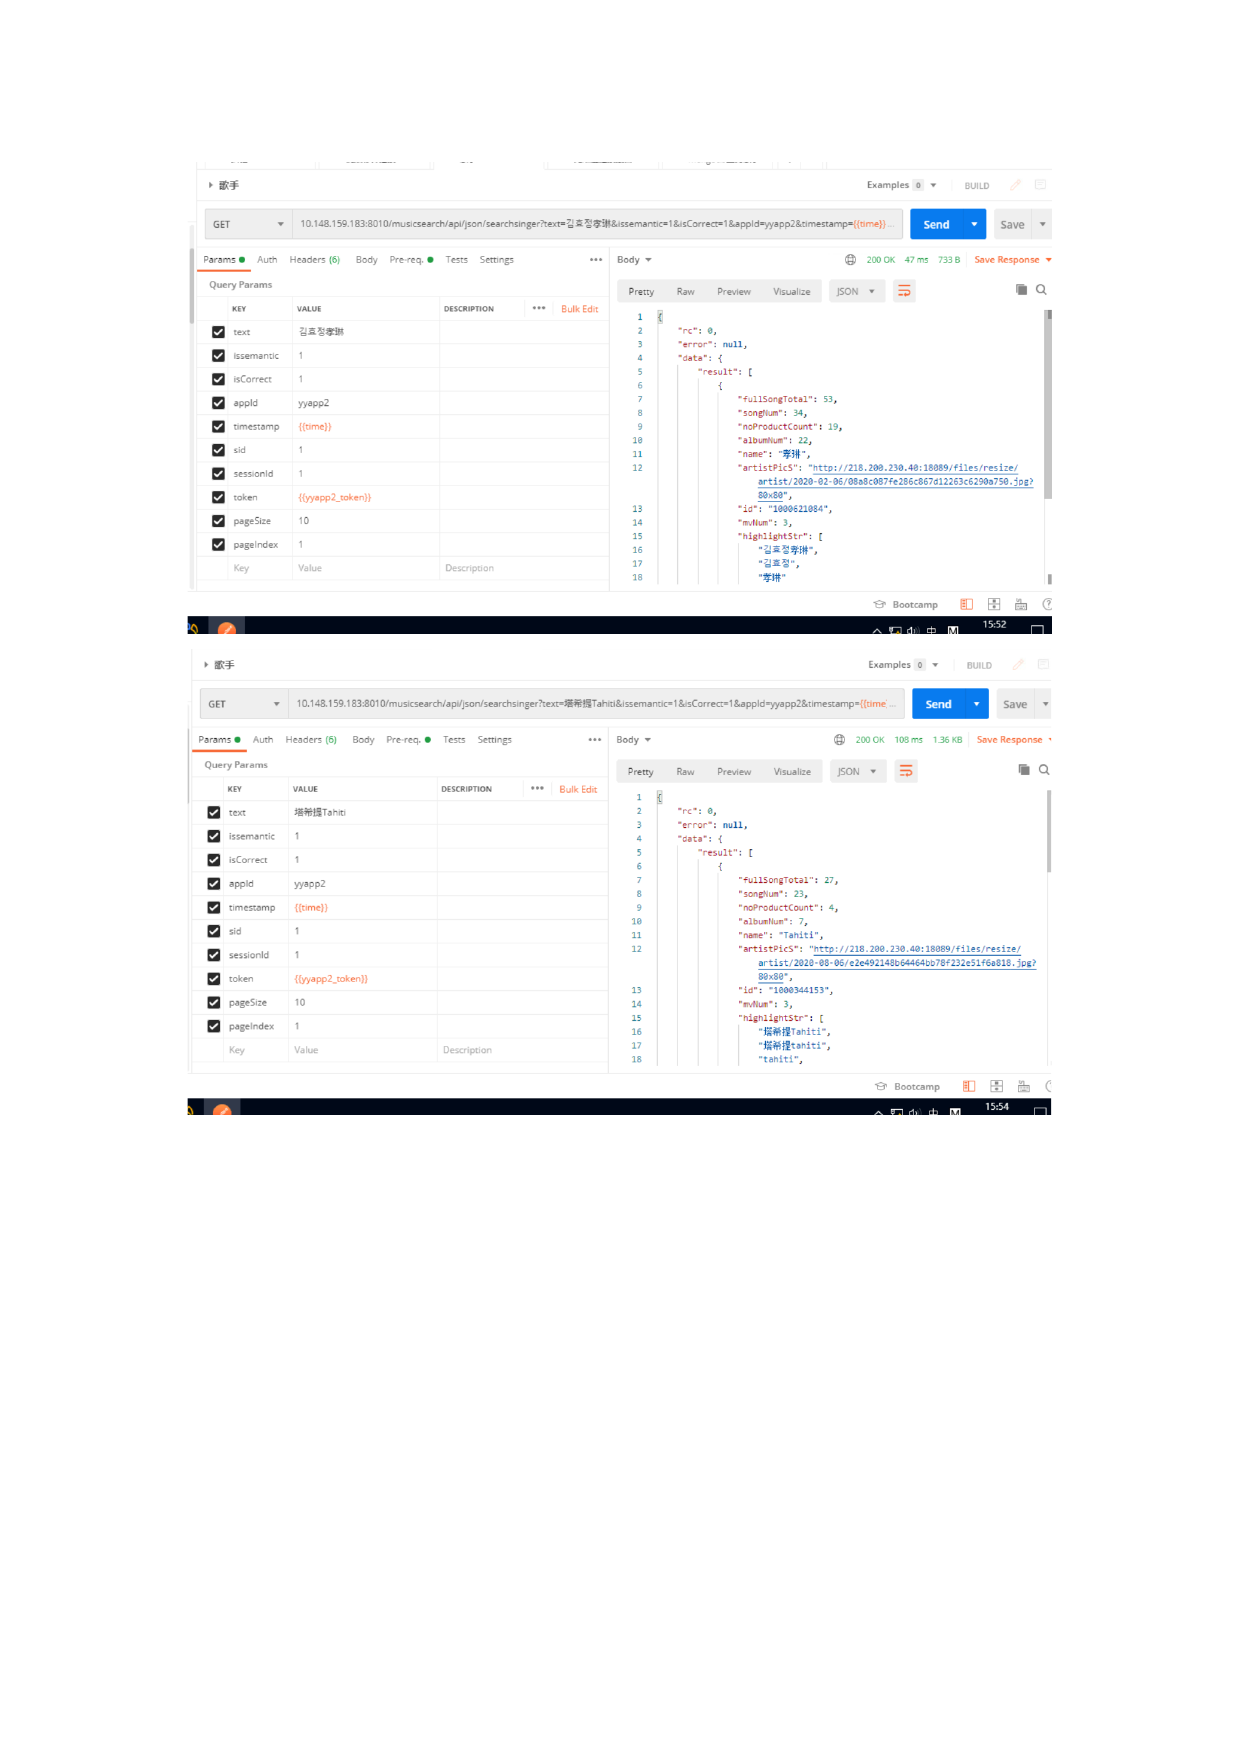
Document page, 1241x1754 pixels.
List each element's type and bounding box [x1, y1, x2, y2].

picture [187, 162, 1052, 634]
picture [187, 649, 1052, 1115]
